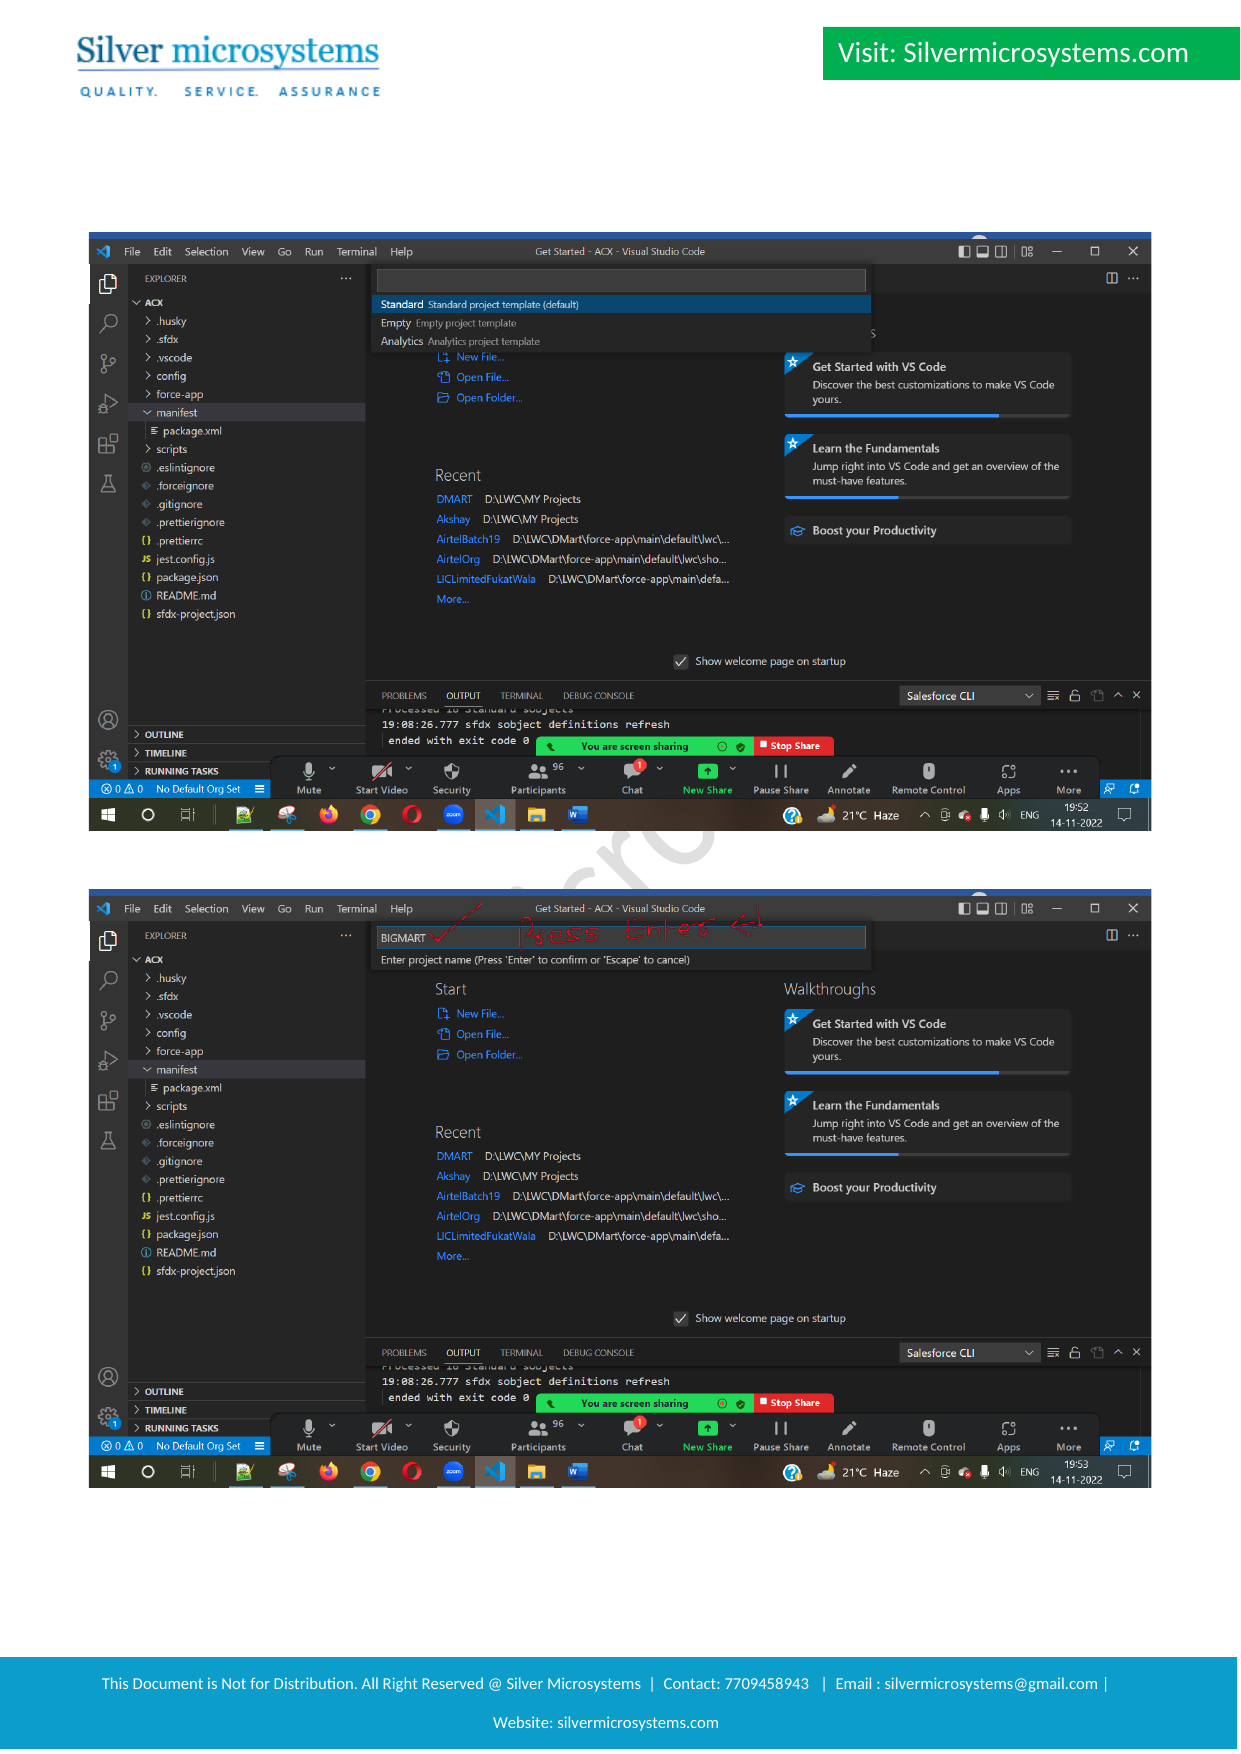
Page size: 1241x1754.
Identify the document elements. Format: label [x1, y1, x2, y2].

picture [69, 31, 386, 100]
picture [88, 232, 1152, 831]
picture [88, 889, 1152, 1488]
